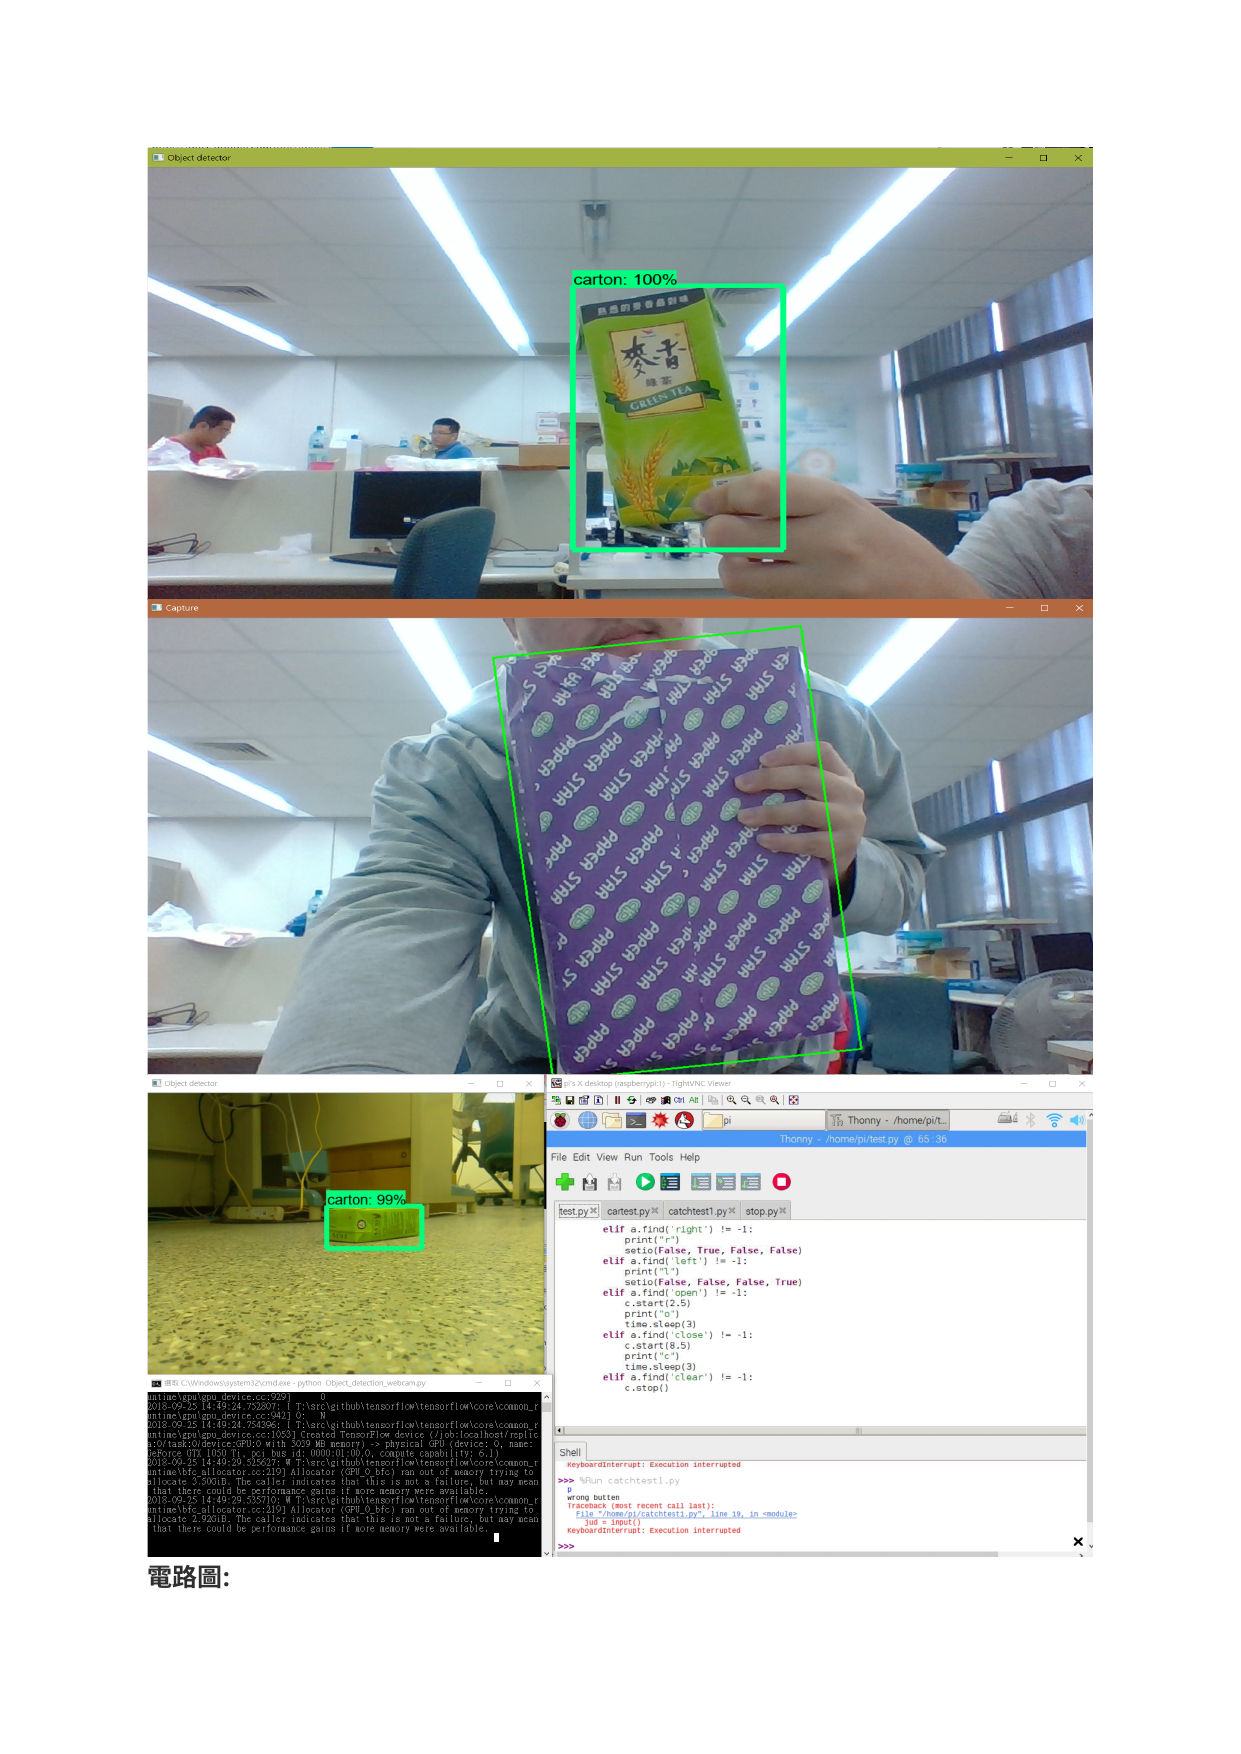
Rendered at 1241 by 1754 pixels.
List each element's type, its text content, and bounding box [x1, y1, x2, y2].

picture [147, 147, 1093, 1557]
text 電路圖: [223, 1557, 1092, 1593]
